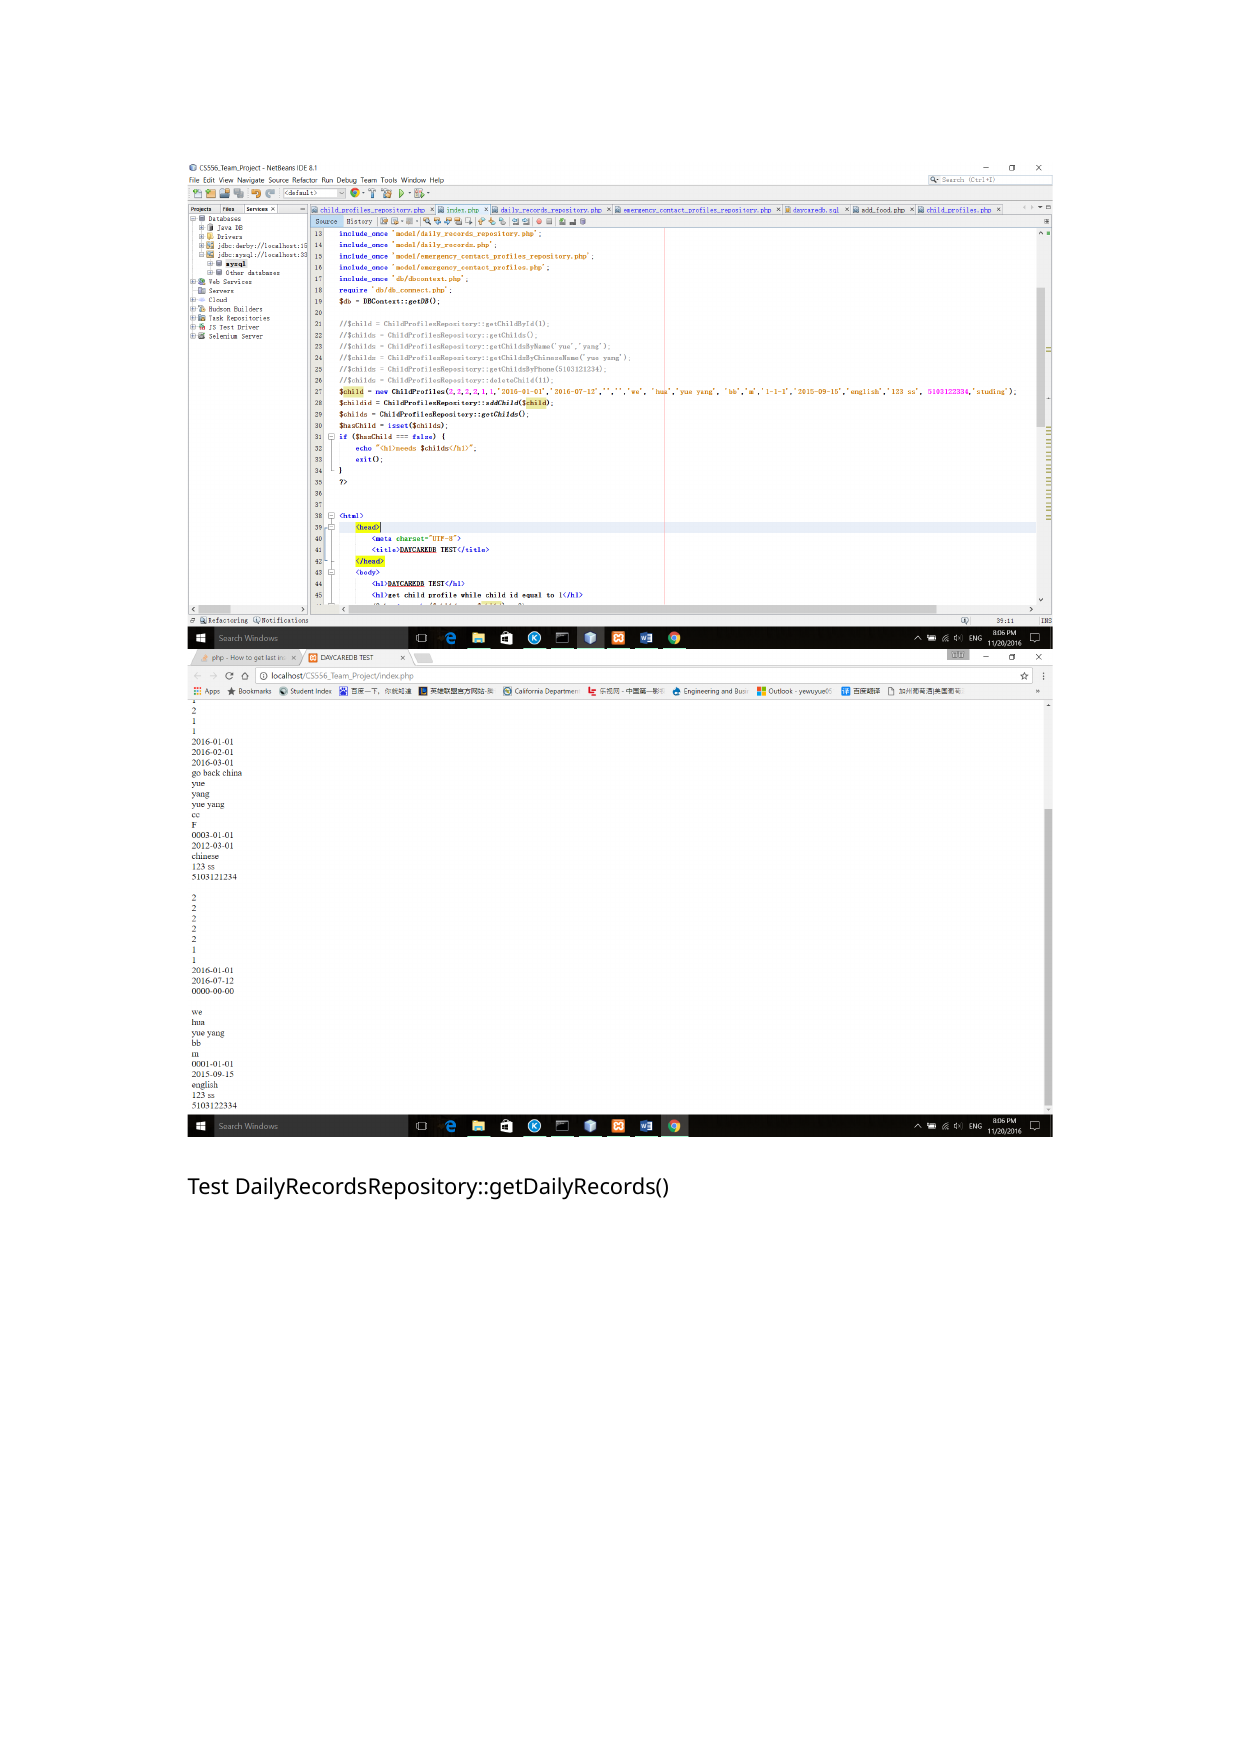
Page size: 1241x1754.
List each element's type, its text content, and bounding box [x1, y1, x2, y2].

text Test DailyRecordsRepository::getDailyRecords() [187, 1169, 1053, 1202]
picture [187, 162, 1053, 1137]
